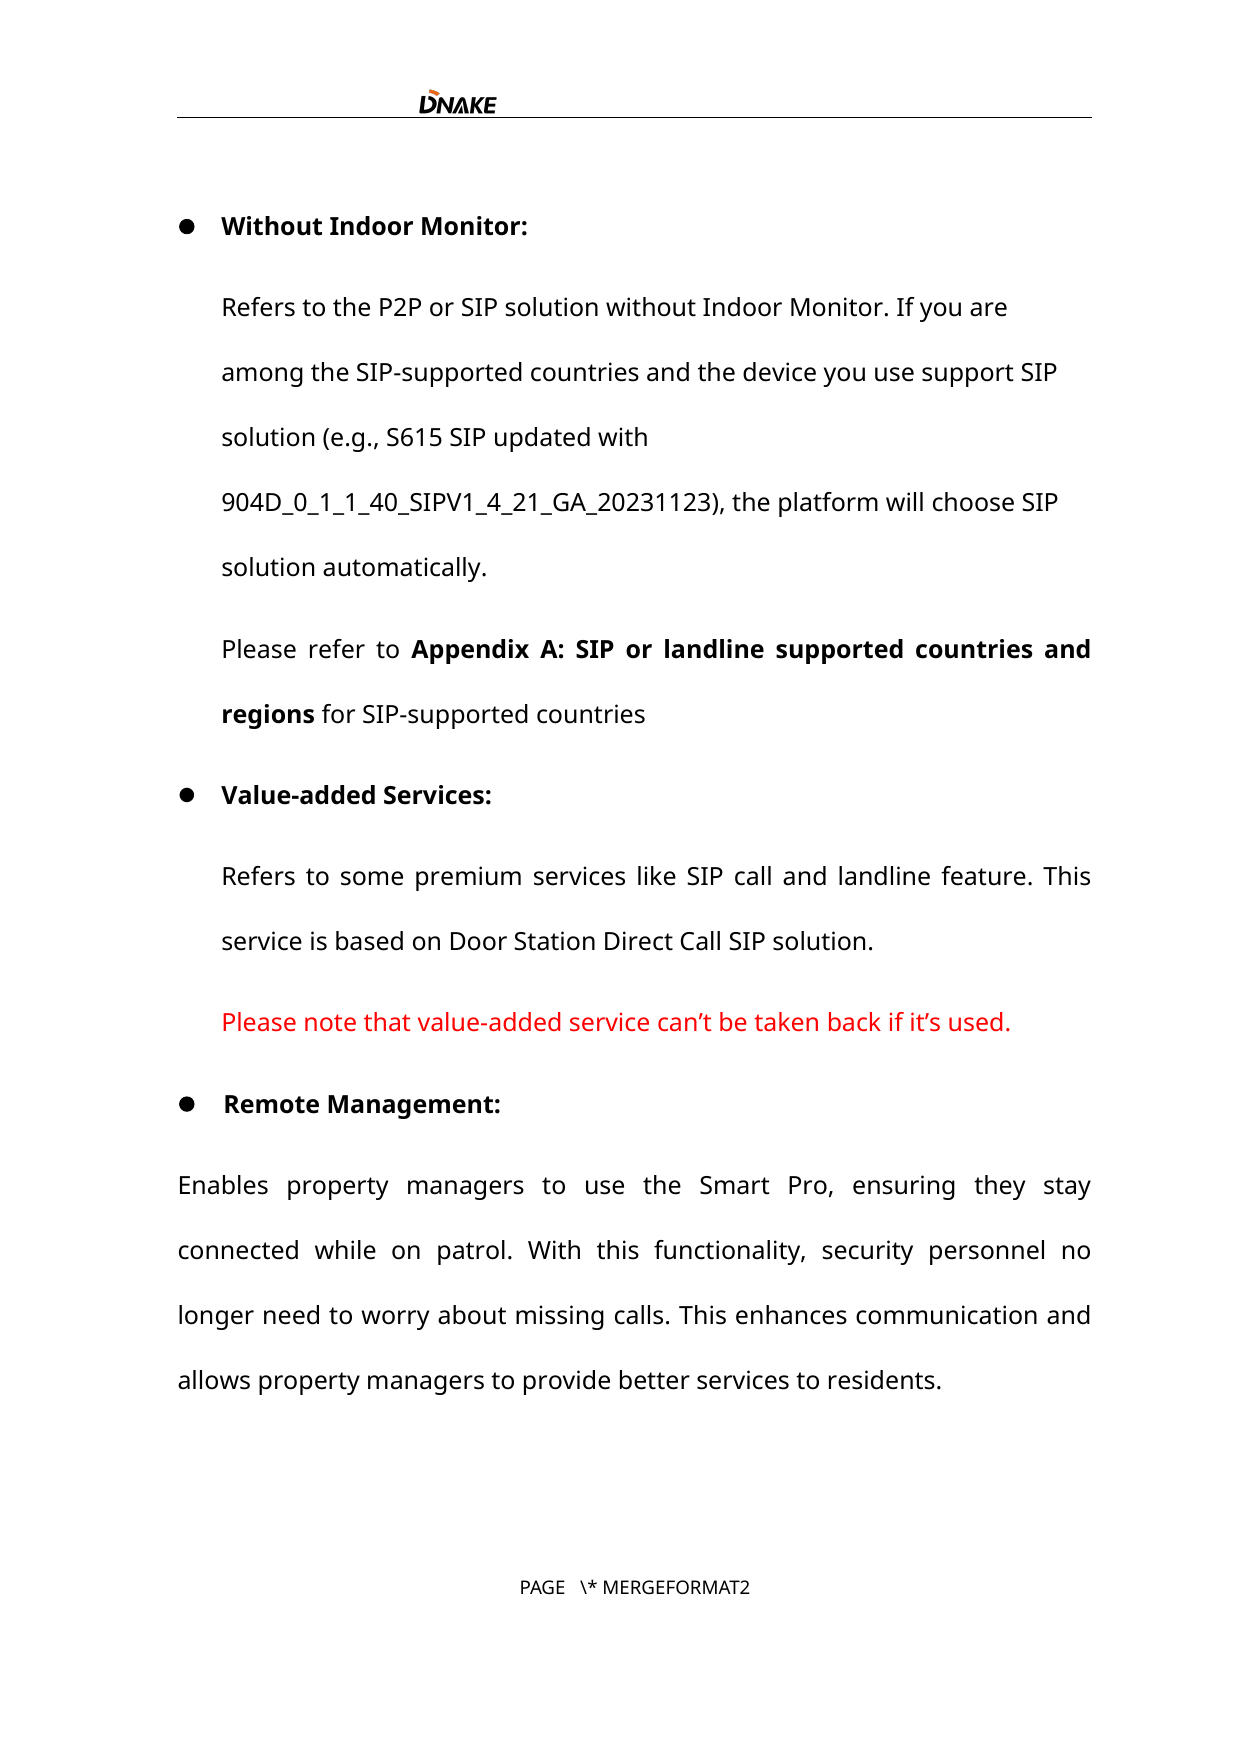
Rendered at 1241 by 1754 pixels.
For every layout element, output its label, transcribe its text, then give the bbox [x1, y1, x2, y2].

list Refers to the P2P or SIP solution without Indoor Monitor. If you are among the SIP-supported countries and the device you use support SIP solution (e.g., S615 SIP updated with 904D_0_1_1_40_SIPV1_4_21_GA_20231123), the platform will choose SIP solution automatically. [221, 275, 1092, 600]
list Remote Management: [177, 1071, 1092, 1136]
list Please note that value-added service can’t be taken back if it’s used. [221, 990, 1092, 1055]
list Refers to some premium services like SIP call and landline feature. This service is based on Door Station Direct Call SIP solution. [221, 843, 1092, 973]
picture [418, 88, 497, 115]
list Value-added Services: [177, 762, 1092, 827]
text Enables property managers to use the Smart Pro, ensuring they stay connected while on patrol. With this functionality, security personnel no longer need to worry about missing calls. This enhances communication and allows property managers to provide better services to residents. [177, 1152, 1092, 1412]
list Without Indoor Monitor: [177, 193, 1092, 258]
list Please refer to Appendix A: SIP or landline supported countries and regions for SIP-supported countries [221, 616, 1092, 746]
